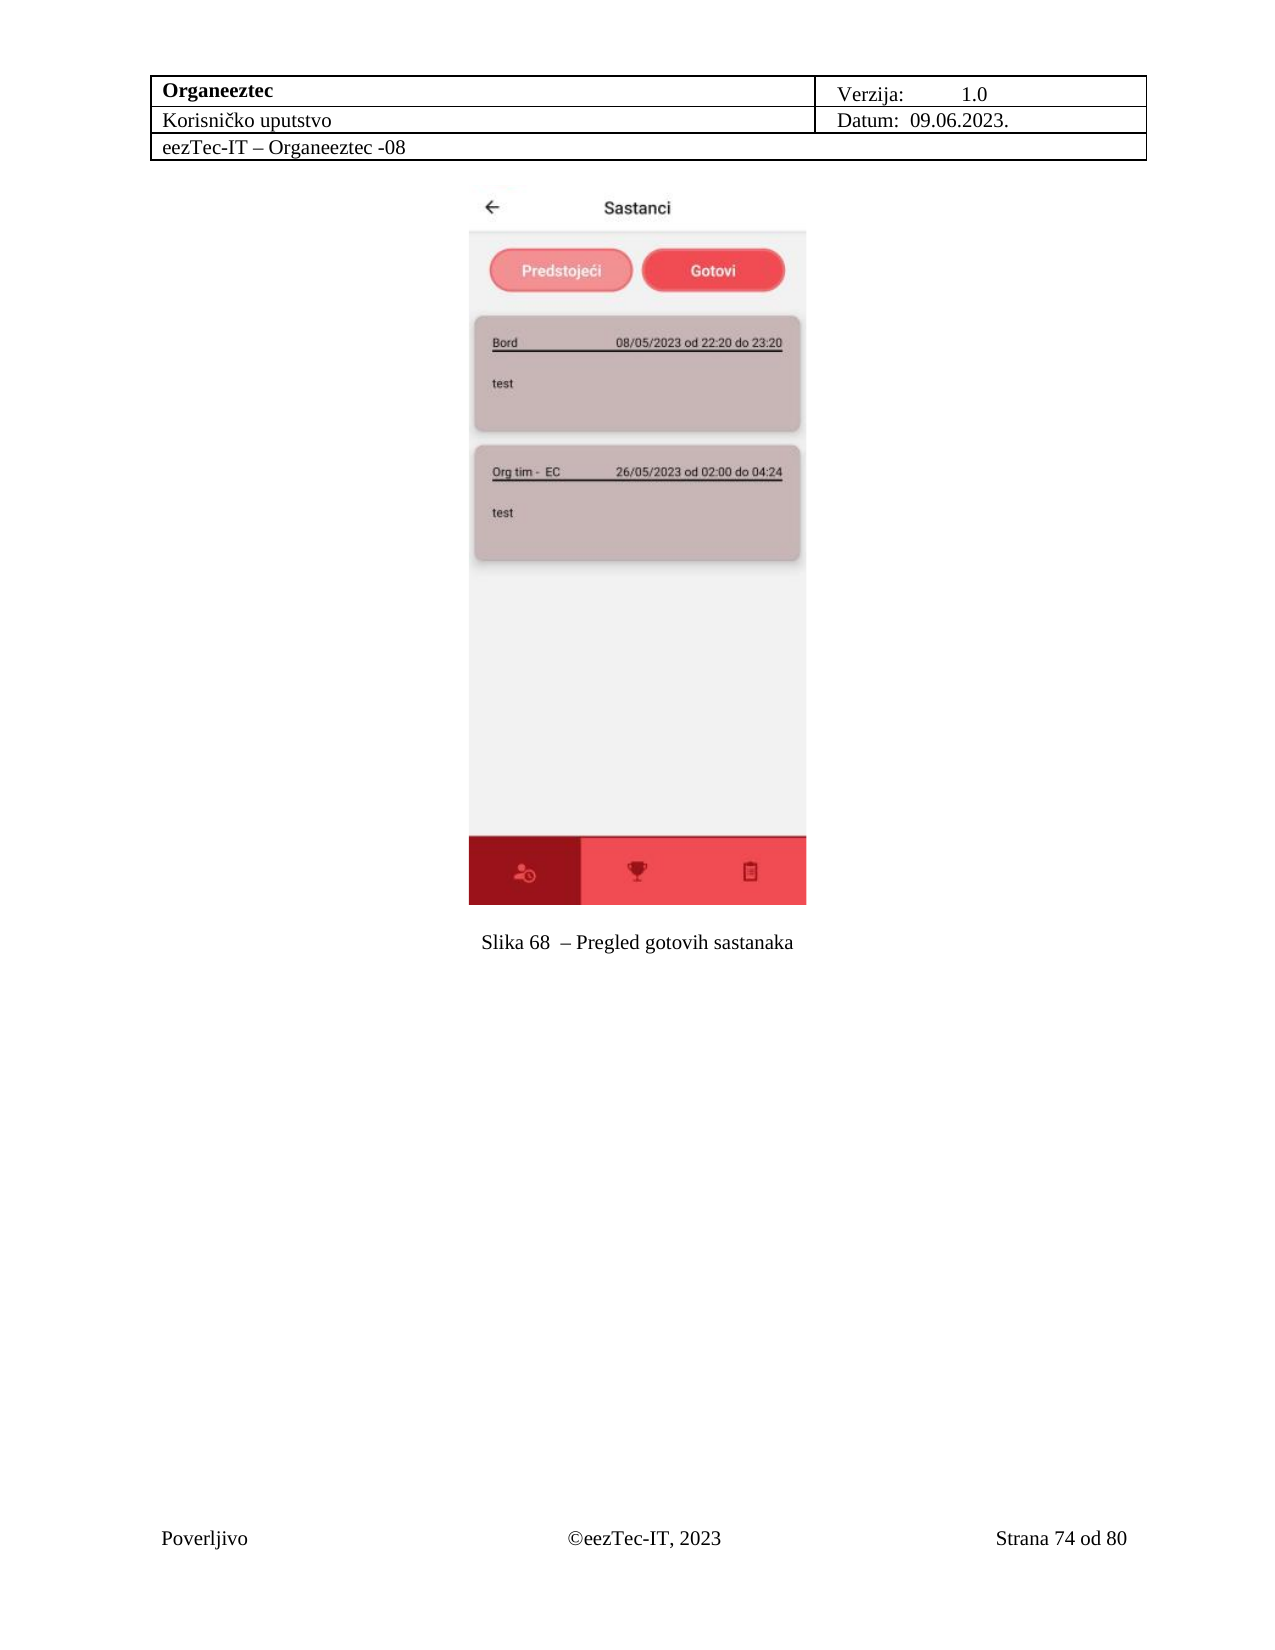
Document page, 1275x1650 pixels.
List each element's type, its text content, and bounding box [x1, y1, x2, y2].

picture [468, 185, 807, 905]
text Slika 68 – Pregled gotovih sastanaka [150, 929, 1125, 954]
